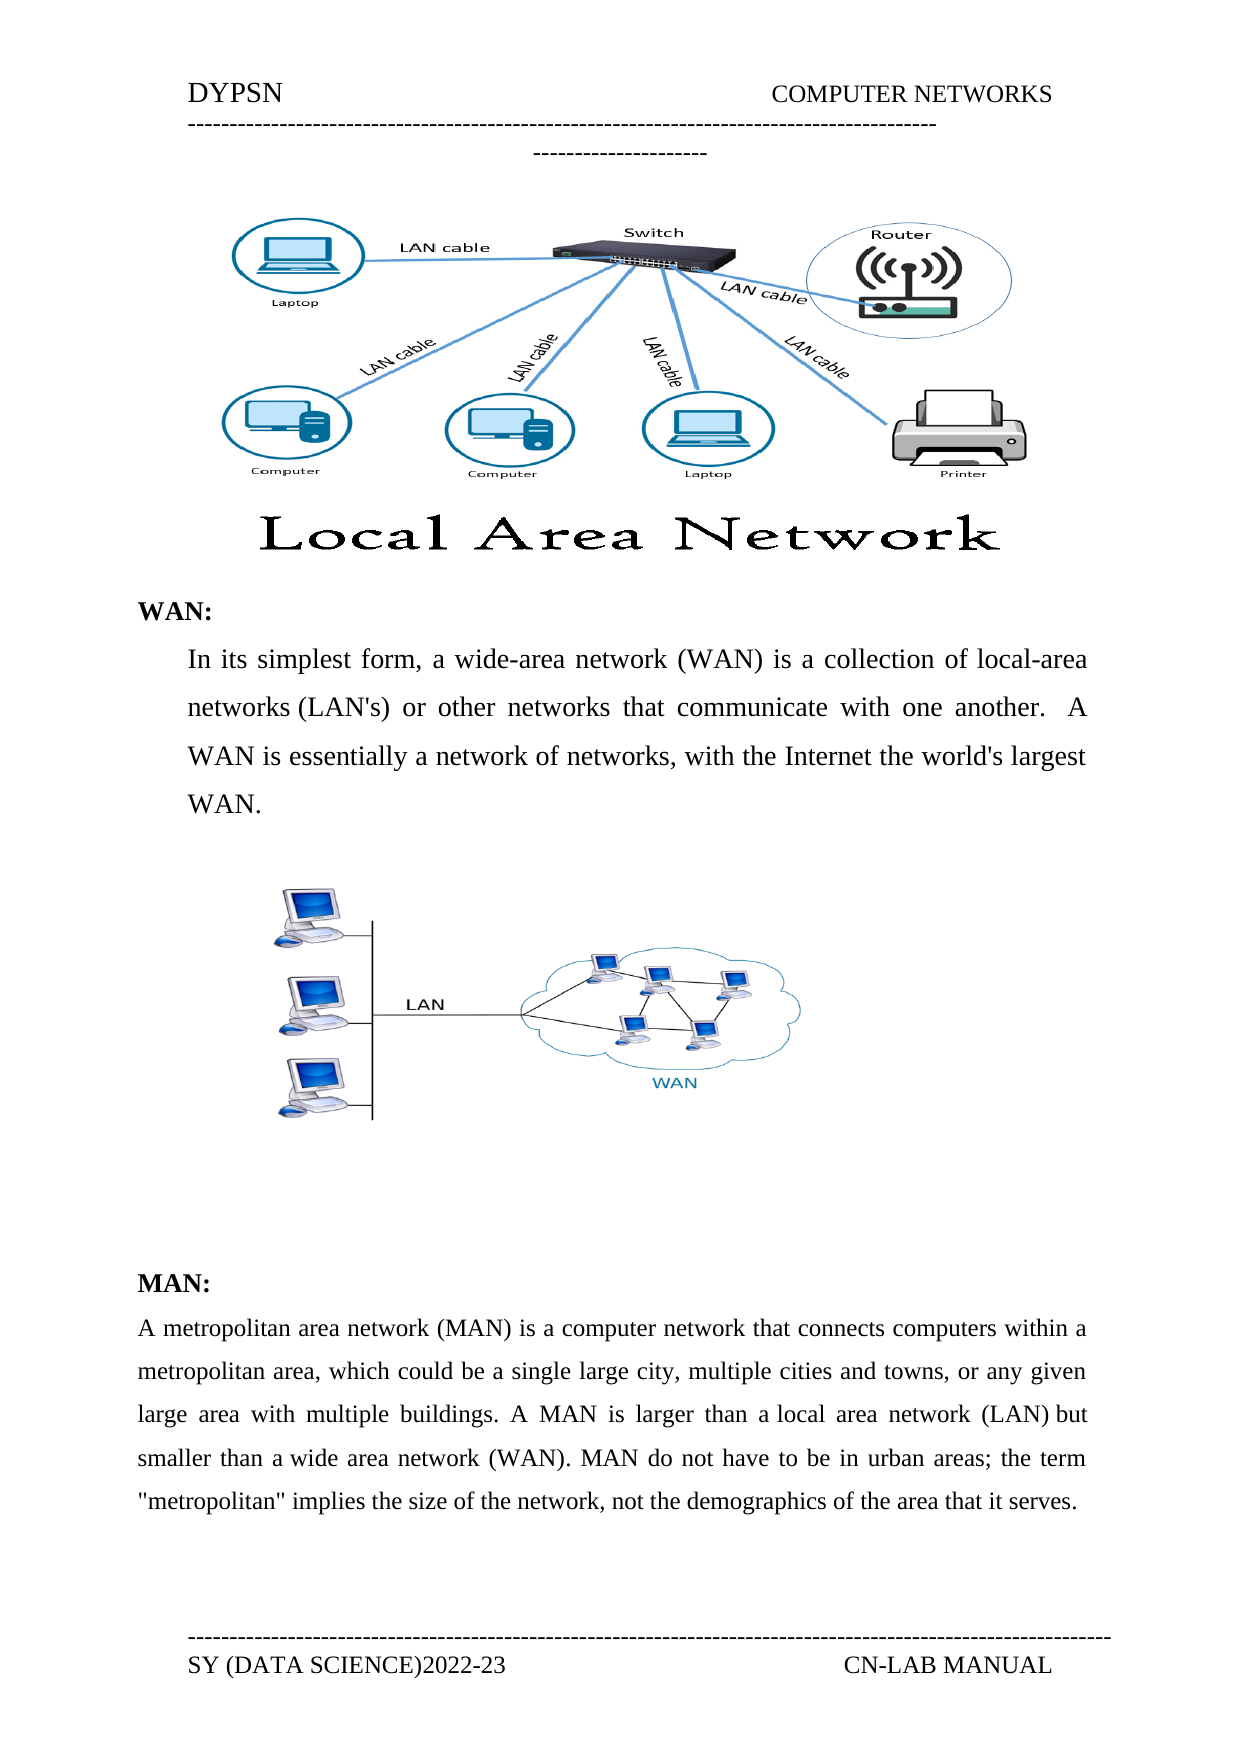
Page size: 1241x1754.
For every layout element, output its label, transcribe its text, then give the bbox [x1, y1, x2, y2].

picture [209, 854, 835, 1186]
text MAN: [137, 1267, 1087, 1298]
text A metropolitan area network (MAN) is a computer network that connects computers within a metropolitan area, which could be a single large city, multiple cities and towns, or any given large area with multiple buildings. A MAN is larger than a local area network (LAN) but smaller than a wide area network (WAN). MAN do not have to be in urban areas; the term "metropolitan" implies the size of the network, not the demographics of the area that it serves. [137, 1313, 1087, 1514]
picture [198, 205, 1063, 564]
text In its simplest form, a wide-area network (WAN) is a collection of local-area networks (LAN's) or other networks that communicate with one another. A WAN is essentially a network of networks, with the Internet the world's largest WAN. [187, 642, 1087, 820]
